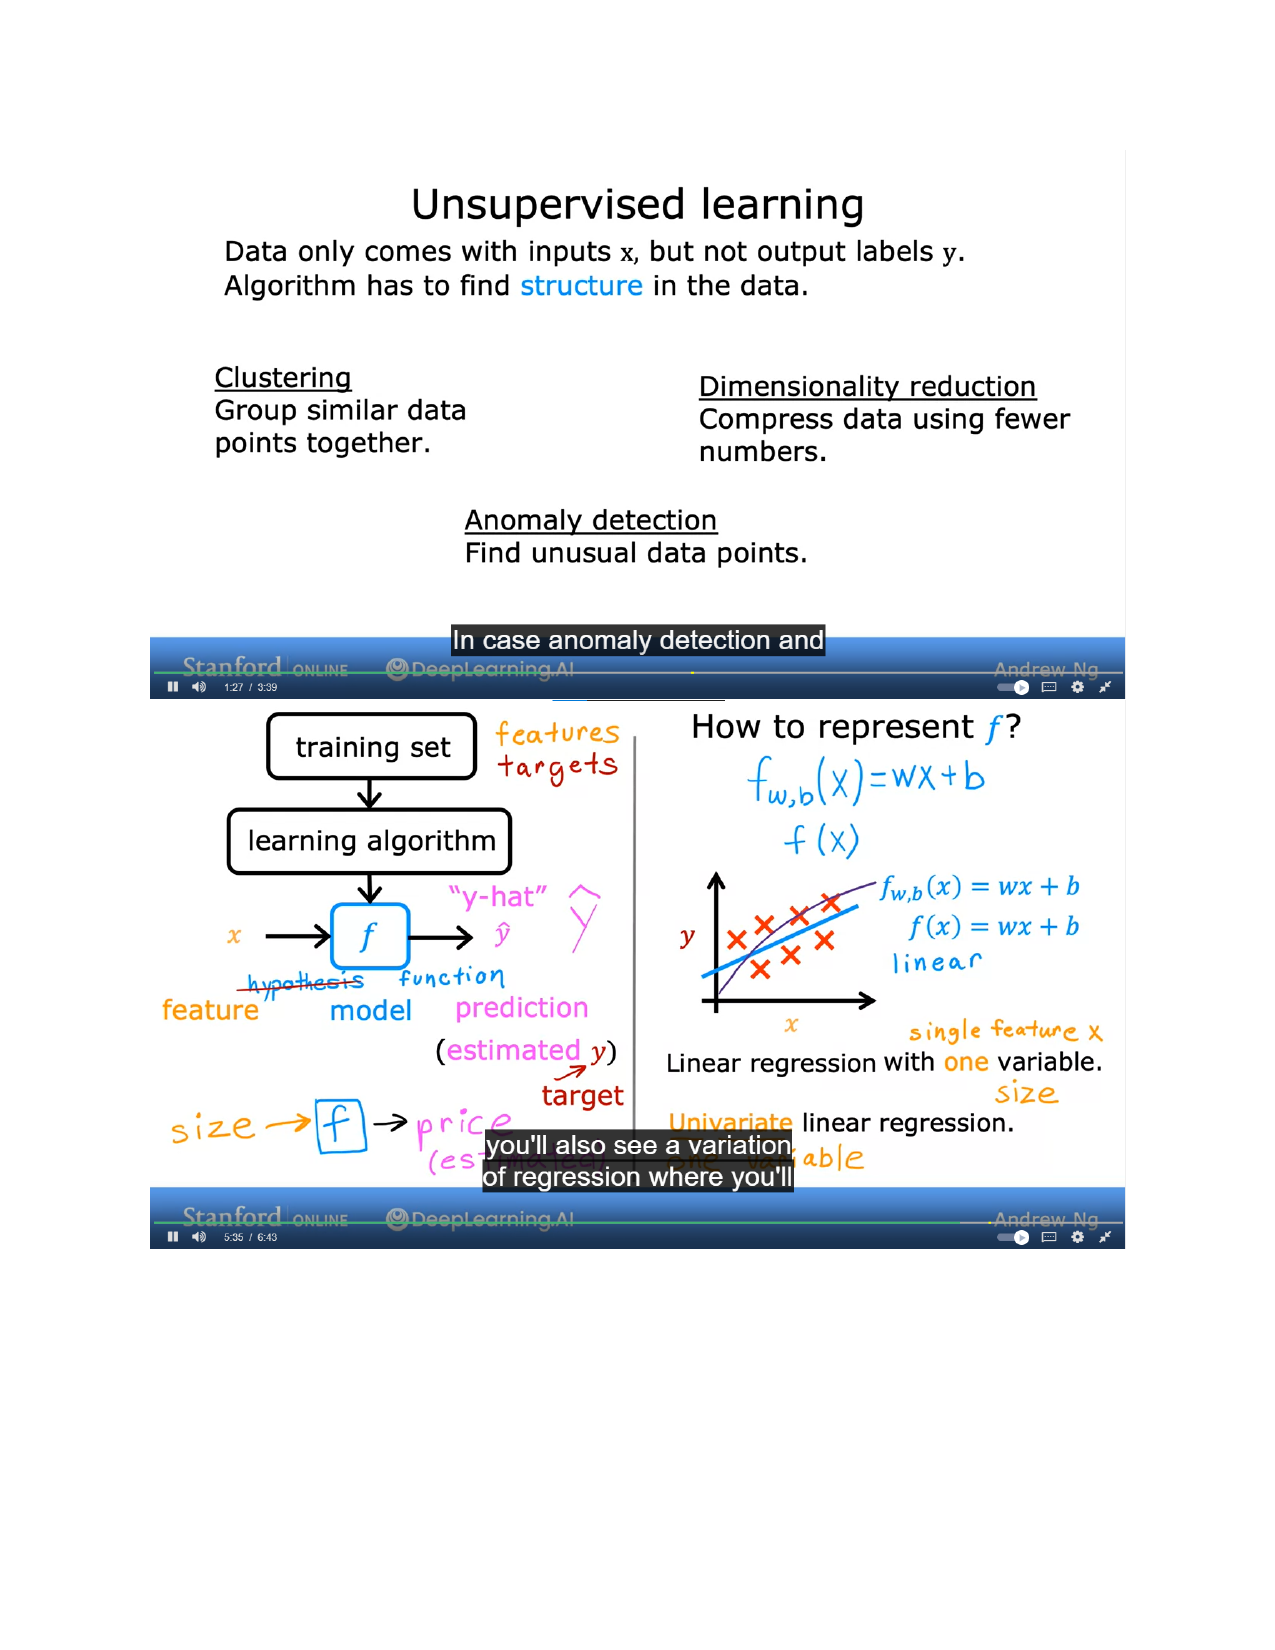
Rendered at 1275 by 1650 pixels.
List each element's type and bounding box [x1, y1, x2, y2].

picture [150, 700, 1125, 1249]
picture [150, 150, 1125, 699]
